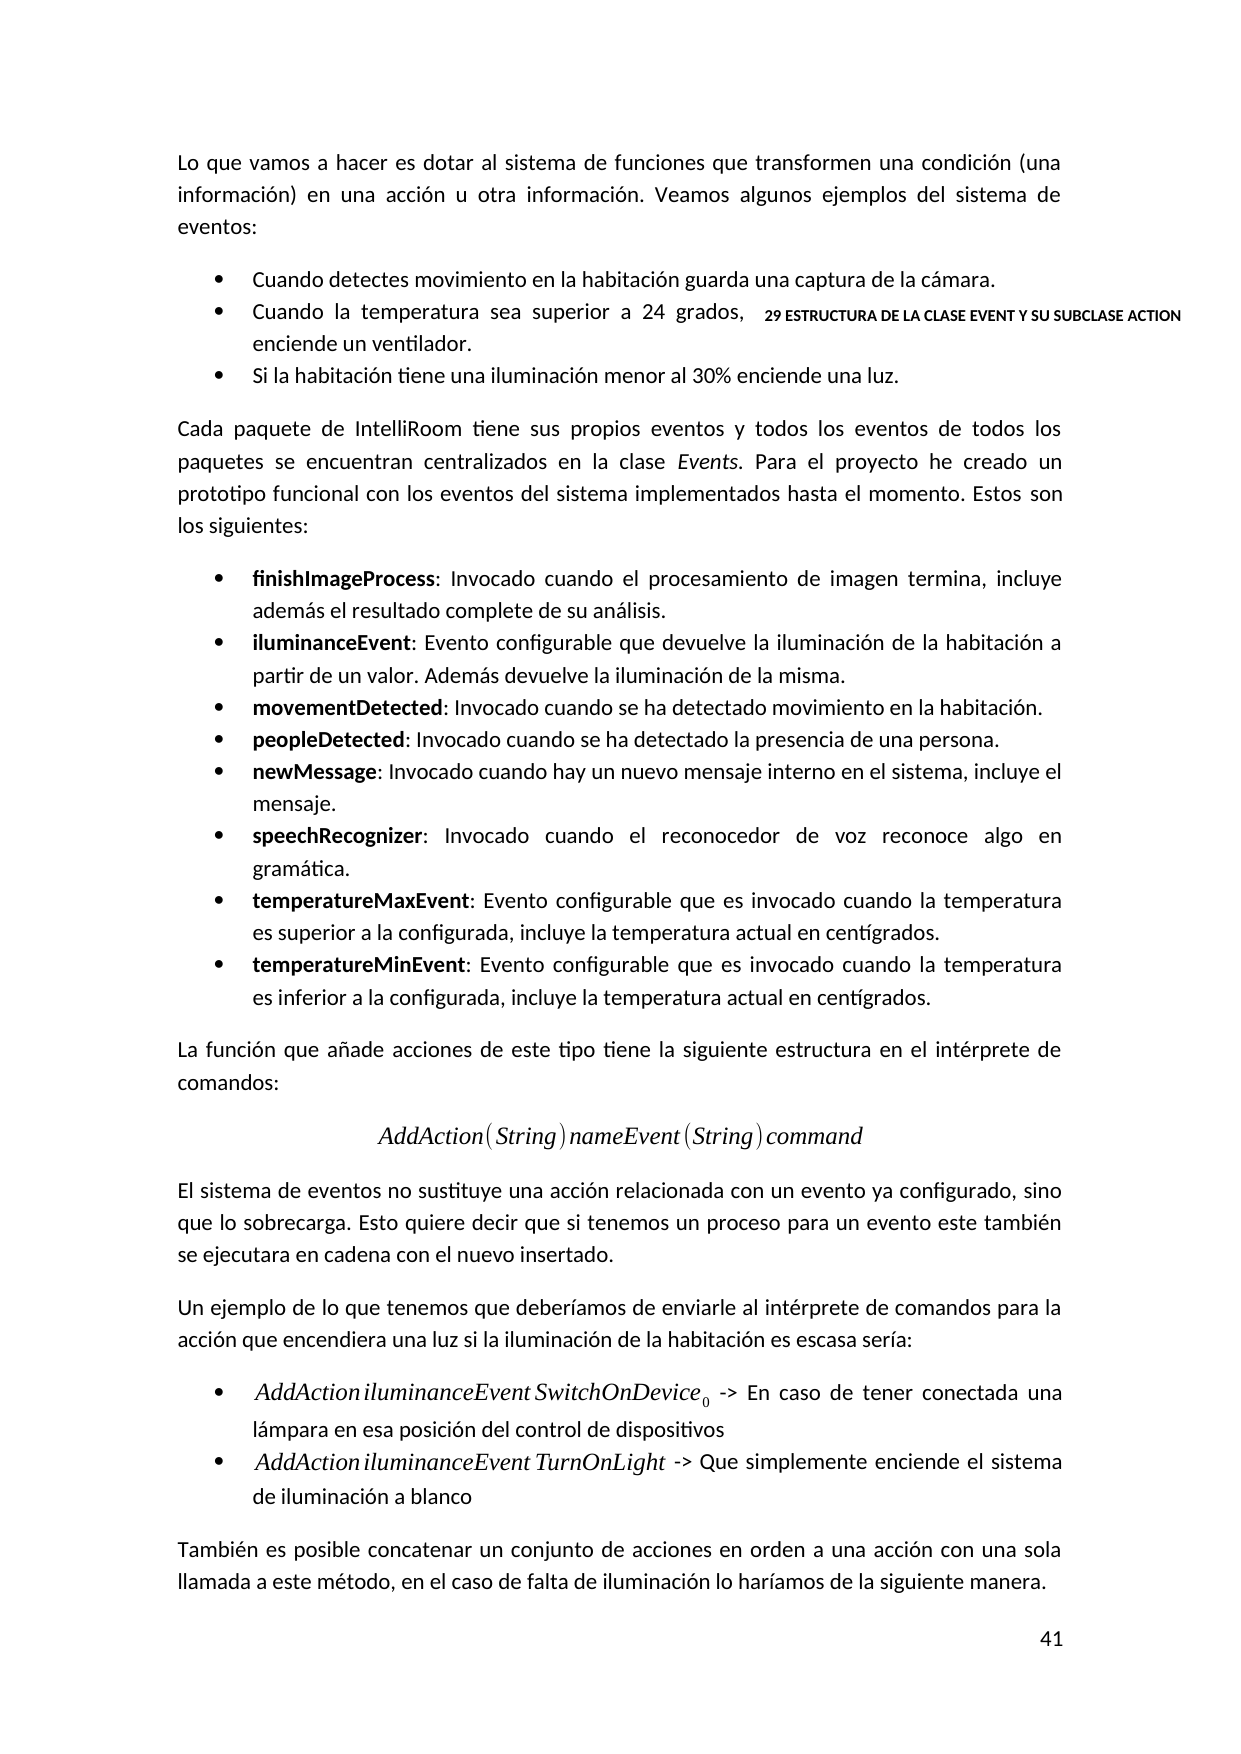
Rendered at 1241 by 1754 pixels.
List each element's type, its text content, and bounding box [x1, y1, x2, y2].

list -> En caso de tener conectada una lámpara en esa posición del control de dispositivos [215, 1378, 1063, 1443]
list Cuando detectes movimiento en la habitación guarda una captura de la cámara. [215, 265, 1063, 293]
list Cuando la temperatura sea superior a 24 grados, enciende un ventilador. [215, 297, 1063, 357]
list temperatureMinEvent: Evento configurable que es invocado cuando la temperatura es inferior a la configurada, incluye la temperatura actual en centígrados. [215, 950, 1063, 1011]
text También es posible concatenar un conjunto de acciones en orden a una acción con una sola llamada a este método, en el caso de falta de iluminación lo haríamos de la siguiente manera. [177, 1535, 1063, 1595]
list finishImageProcess: Invocado cuando el procesamiento de imagen termina, incluye además el resultado complete de su análisis. [215, 564, 1063, 624]
list temperatureMaxEvent: Evento configurable que es invocado cuando la temperatura es superior a la configurada, incluye la temperatura actual en centígrados. [215, 886, 1063, 946]
text Cada paquete de IntelliRoom tiene sus propios eventos y todos los eventos de todos los paquetes se encuentran centralizados en la clase Events. Para el proyecto he creado un prototipo funcional con los eventos del sistema implementados hasta el momento. Estos son los siguientes: [177, 414, 1063, 539]
text Un ejemplo de lo que tenemos que deberíamos de enviarle al intérprete de comandos para la acción que encendiera una luz si la iluminación de la habitación es escasa sería: [177, 1293, 1063, 1353]
list peopleDetected: Invocado cuando se ha detectado la presencia de una persona. [215, 725, 1063, 753]
text Lo que vamos a hacer es dotar al sistema de funciones que transformen una condición (una información) en una acción u otra información. Veamos algunos ejemplos del sistema de eventos: [177, 148, 1063, 240]
list Si la habitación tiene una iluminación menor al 30% enciende una luz. [215, 362, 1063, 389]
list movementDetected: Invocado cuando se ha detectado movimiento en la habitación. [215, 693, 1063, 721]
list -> Que simplemente enciende el sistema de iluminación a blanco [215, 1447, 1063, 1510]
text La función que añade acciones de este tipo tiene la siguiente estructura en el intérprete de comandos: [177, 1036, 1063, 1096]
list iluminanceEvent: Evento configurable que devuelve la iluminación de la habitación a partir de un valor. Además devuelve la iluminación de la misma. [215, 628, 1063, 689]
list speechRecognizer: Invocado cuando el reconocedor de voz reconoce algo en gramática. [215, 822, 1063, 882]
text El sistema de eventos no sustituye una acción relacionada con un evento ya configurado, sino que lo sobrecarga. Esto quiere decir que si tenemos un proceso para un evento este también se ejecutara en cadena con el nuevo insertado. [177, 1176, 1063, 1268]
list newMessage: Invocado cuando hay un nuevo mensaje interno en el sistema, incluye el mensaje. [215, 757, 1063, 817]
